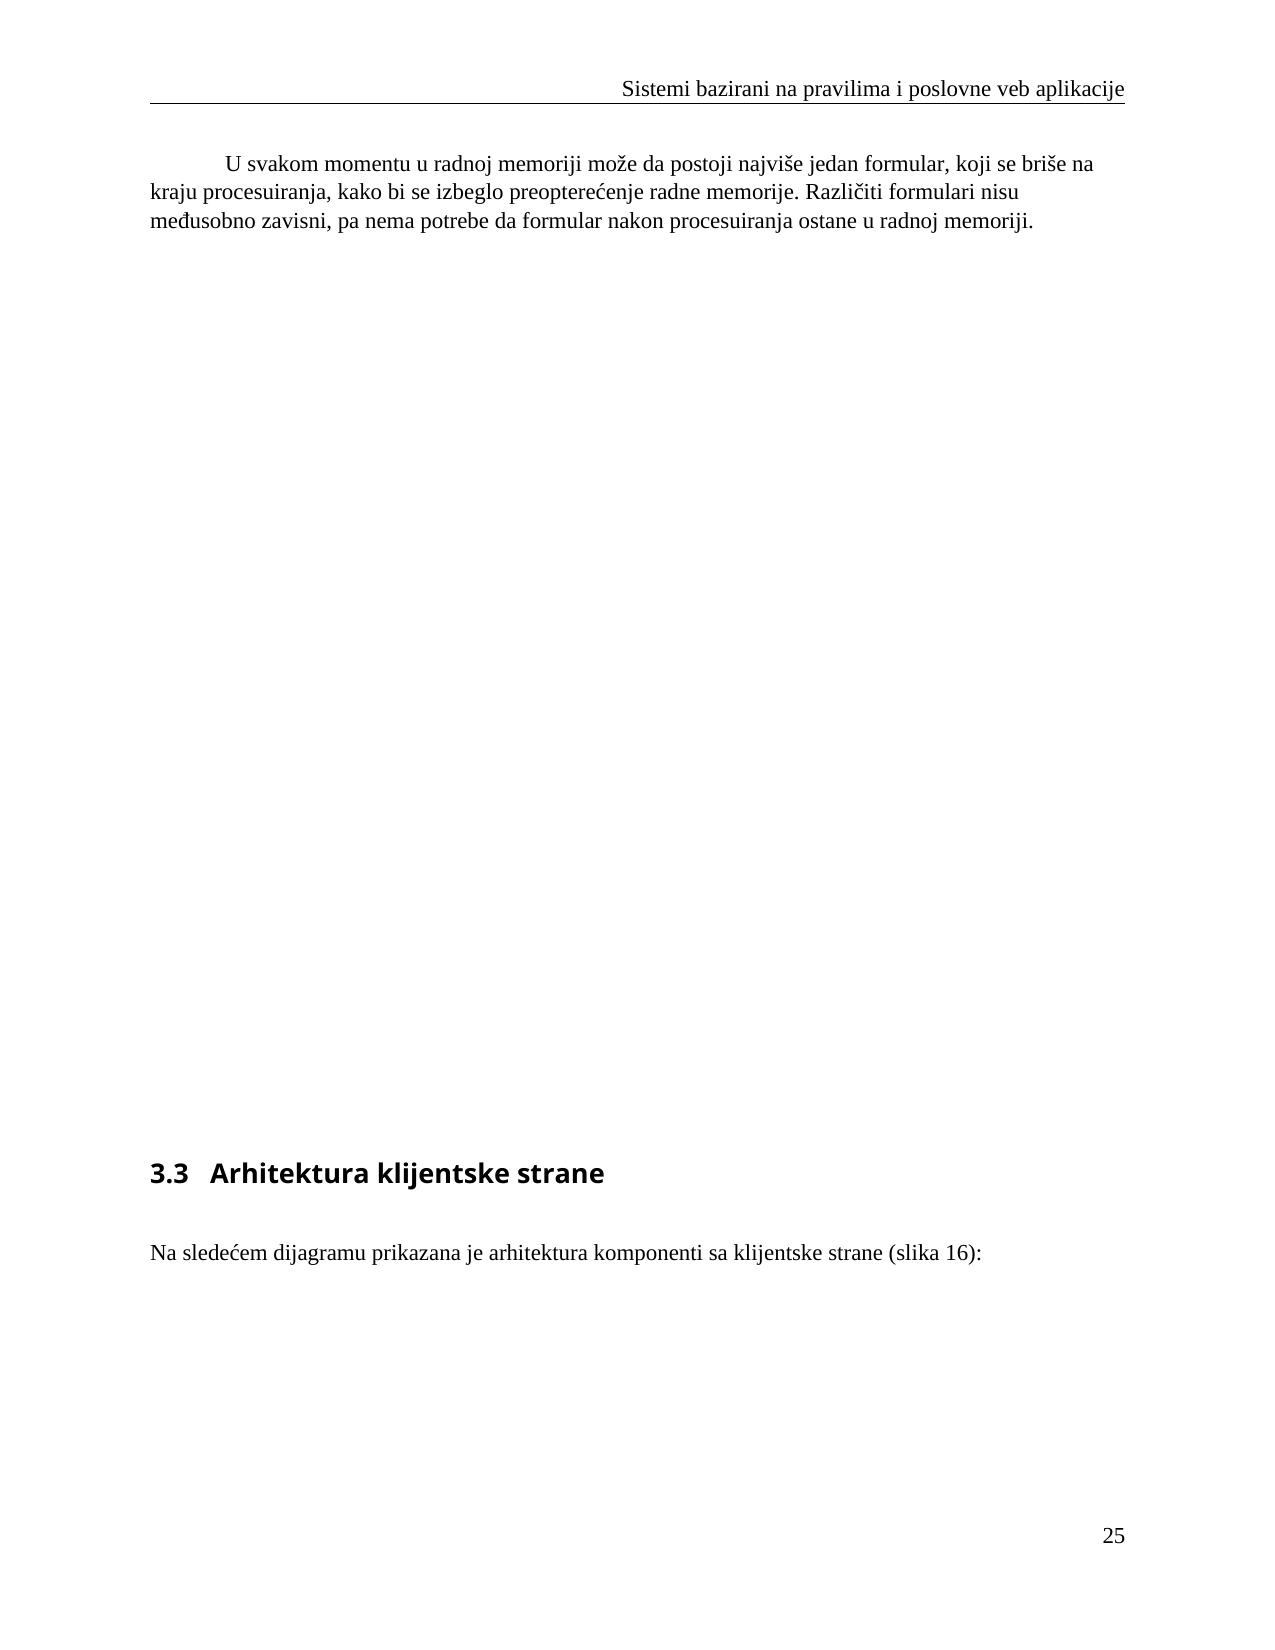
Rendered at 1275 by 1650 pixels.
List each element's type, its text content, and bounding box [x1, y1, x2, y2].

text U svakom momentu u radnoj memoriji može da postoji najviše jedan formular, koji se briše na kraju procesuiranja, kako bi se izbeglo preopterećenje radne memorije. Različiti formulari nisu međusobno zavisni, pa nema potrebe da formular nakon procesuiranja ostane u radnoj memoriji. [150, 150, 1125, 233]
text Na sledećem dijagramu prikazana je arhitektura komponenti sa klijentske strane (slika 16): [150, 1239, 1125, 1265]
subtitle Arhitektura klijentske strane [150, 1154, 1125, 1191]
